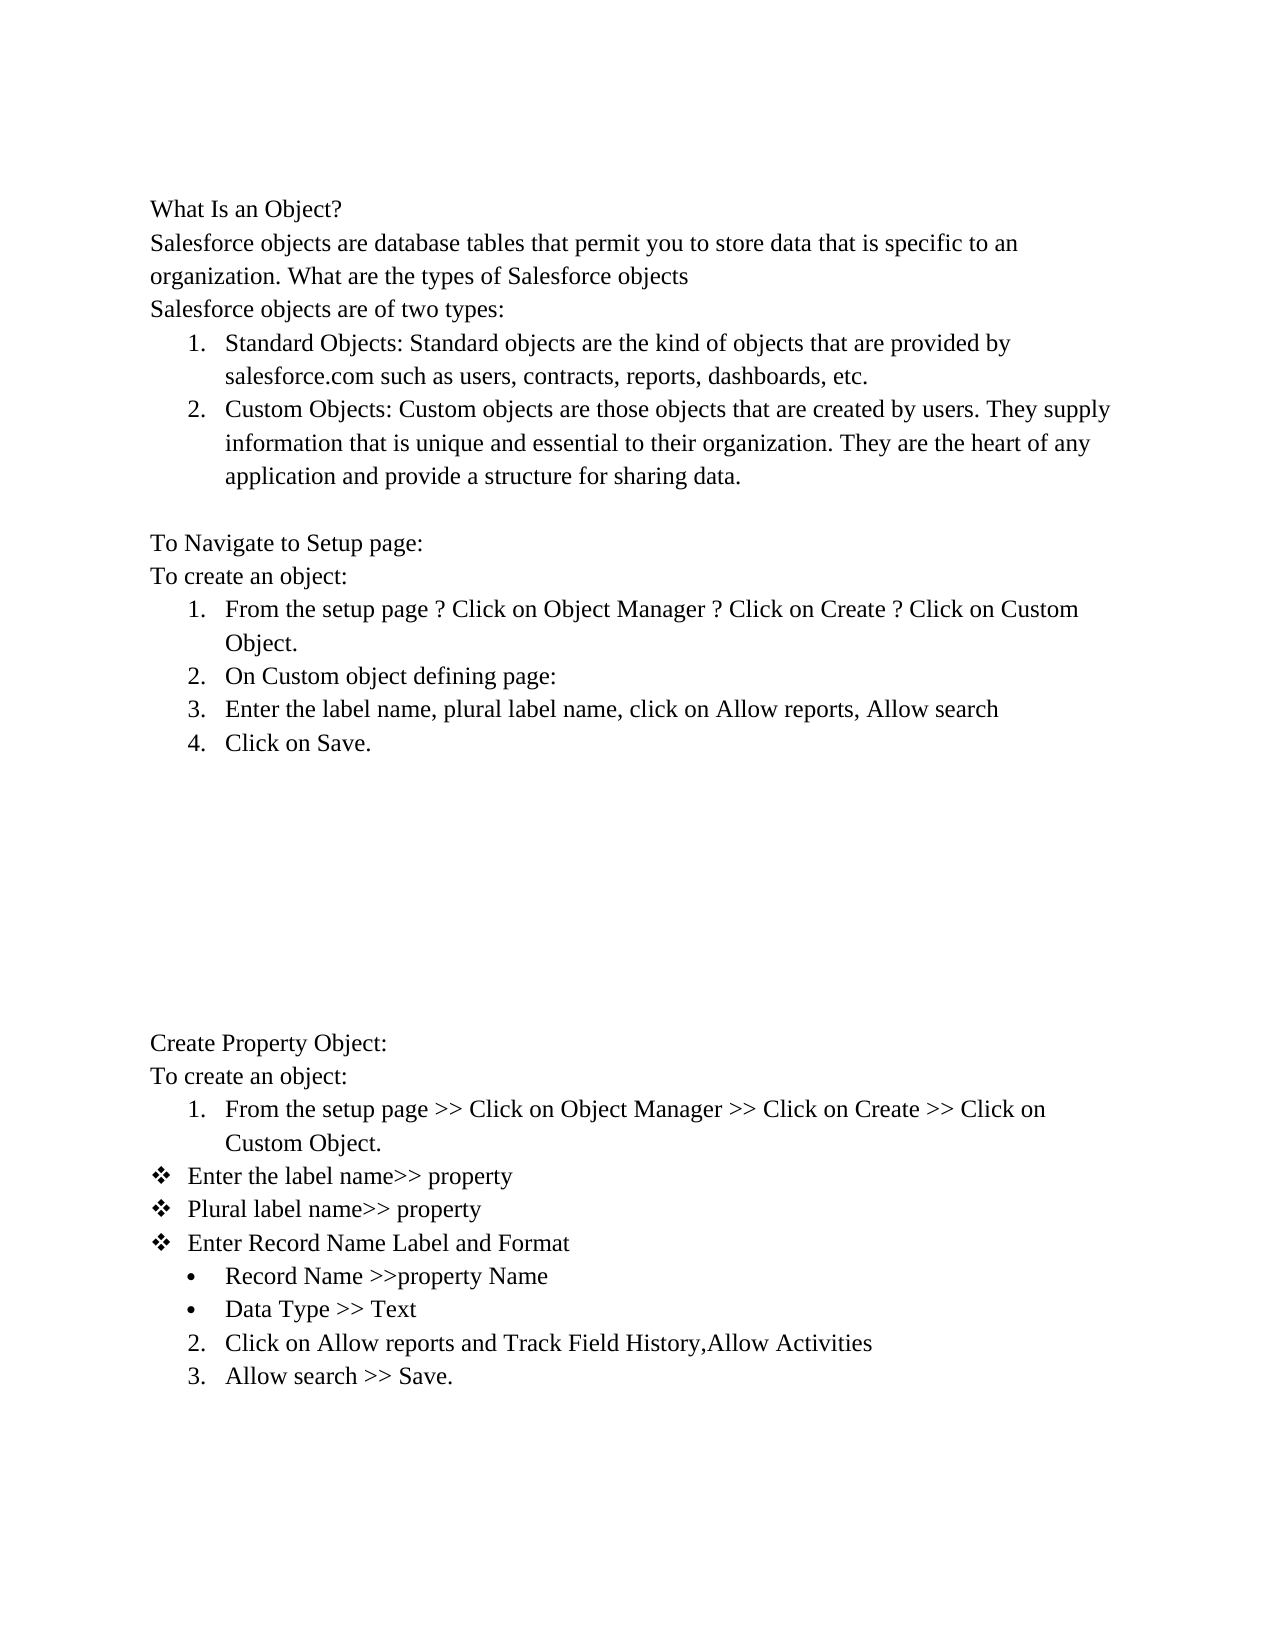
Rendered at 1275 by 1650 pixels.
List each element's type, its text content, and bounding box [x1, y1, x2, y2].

list On Custom object defining page: [187, 661, 1125, 690]
list Click on Allow reports and Track Field History,Allow Activities [187, 1328, 1125, 1356]
list From the setup page >> Click on Object Manager >> Click on Create >> Click on Custom Object. [187, 1094, 1125, 1156]
list Enter Record Name Label and Format [150, 1228, 1125, 1256]
text What Is an Object? [150, 194, 1125, 223]
text Salesforce objects are of two types: [150, 294, 1125, 323]
text To create an object: [150, 1061, 1125, 1090]
list Allow search >> Save. [187, 1361, 1125, 1390]
list Standard Objects: Standard objects are the kind of objects that are provided by salesforce.com such as users, contracts, reports, dashboards, etc. [187, 328, 1125, 390]
text To create an object: [150, 561, 1125, 590]
list Record Name >>property Name [187, 1261, 1125, 1290]
text Salesforce objects are database tables that permit you to store data that is specific to an organization. What are the types of Salesforce objects [150, 228, 1125, 290]
list Enter the label name>> property [150, 1161, 1125, 1190]
list Data Type >> Text [187, 1294, 1125, 1323]
text To Navigate to Setup page: [150, 528, 1125, 556]
list Enter the label name, plural label name, click on Allow reports, Allow search [187, 694, 1125, 723]
text Create Property Object: [150, 1028, 1125, 1056]
list From the setup page ? Click on Object Manager ? Click on Create ? Click on Custom Object. [187, 594, 1125, 656]
list Click on Save. [187, 728, 1125, 756]
list Custom Objects: Custom objects are those objects that are created by users. They supply information that is unique and essential to their organization. They are the heart of any application and provide a structure for sharing data. [187, 394, 1125, 490]
list Plural label name>> property [150, 1194, 1125, 1223]
